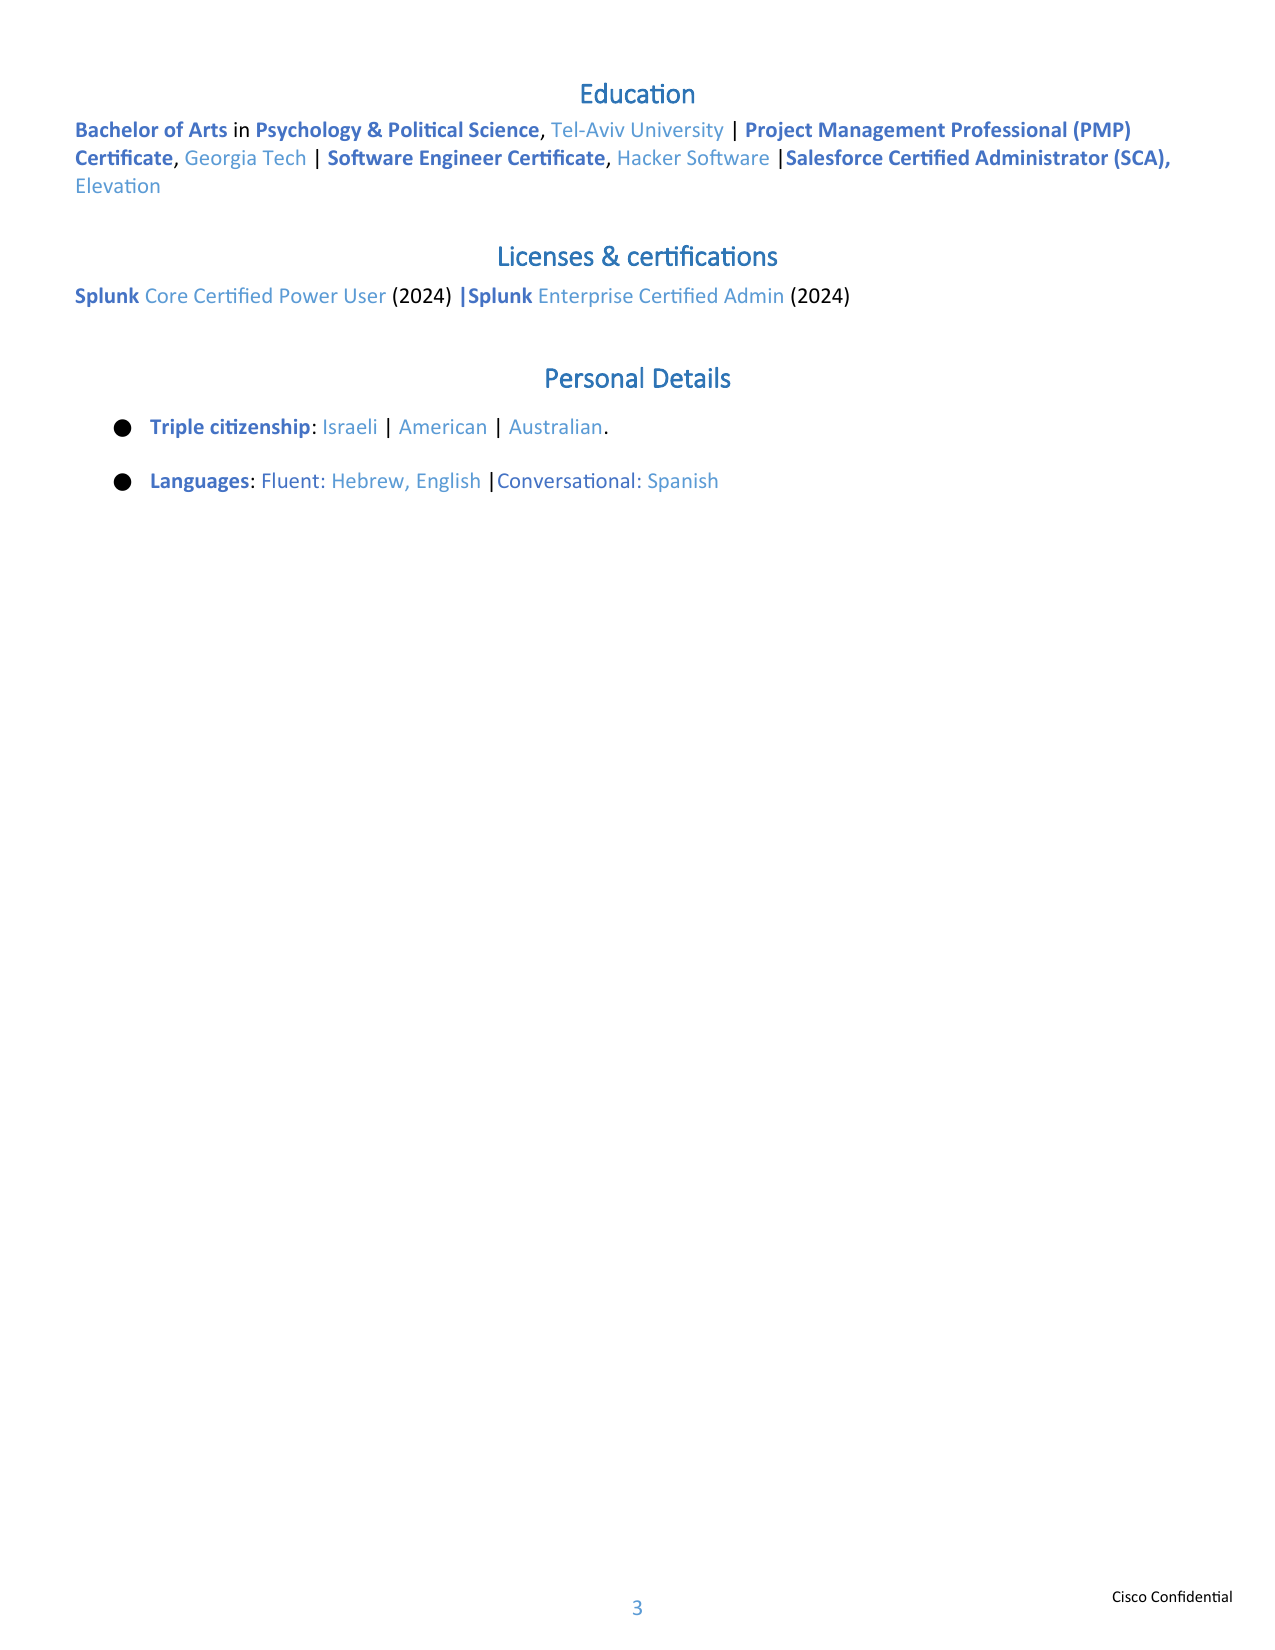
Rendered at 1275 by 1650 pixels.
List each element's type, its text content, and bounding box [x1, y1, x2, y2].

subtitle Licenses & certifications [75, 237, 1200, 273]
subtitle Personal Details [75, 359, 1200, 395]
text Splunk Core Certified Power User (2024) |Splunk Enterprise Certified Admin (2024) [75, 281, 1200, 309]
subtitle Education [75, 75, 1200, 111]
list Triple citizenship: Israeli | American | Australian. [112, 400, 1200, 447]
list Languages: Fluent: Hebrew, English |Conversational: Spanish [112, 454, 1200, 501]
text Bachelor of Arts in Psychology & Political Science, Tel-Aviv University | Project Management Professional (PMP) Certificate, Georgia Tech | Software Engineer Certificate, Hacker Software |Salesforce Certified Administrator (SCA), Elevation [75, 116, 1200, 200]
